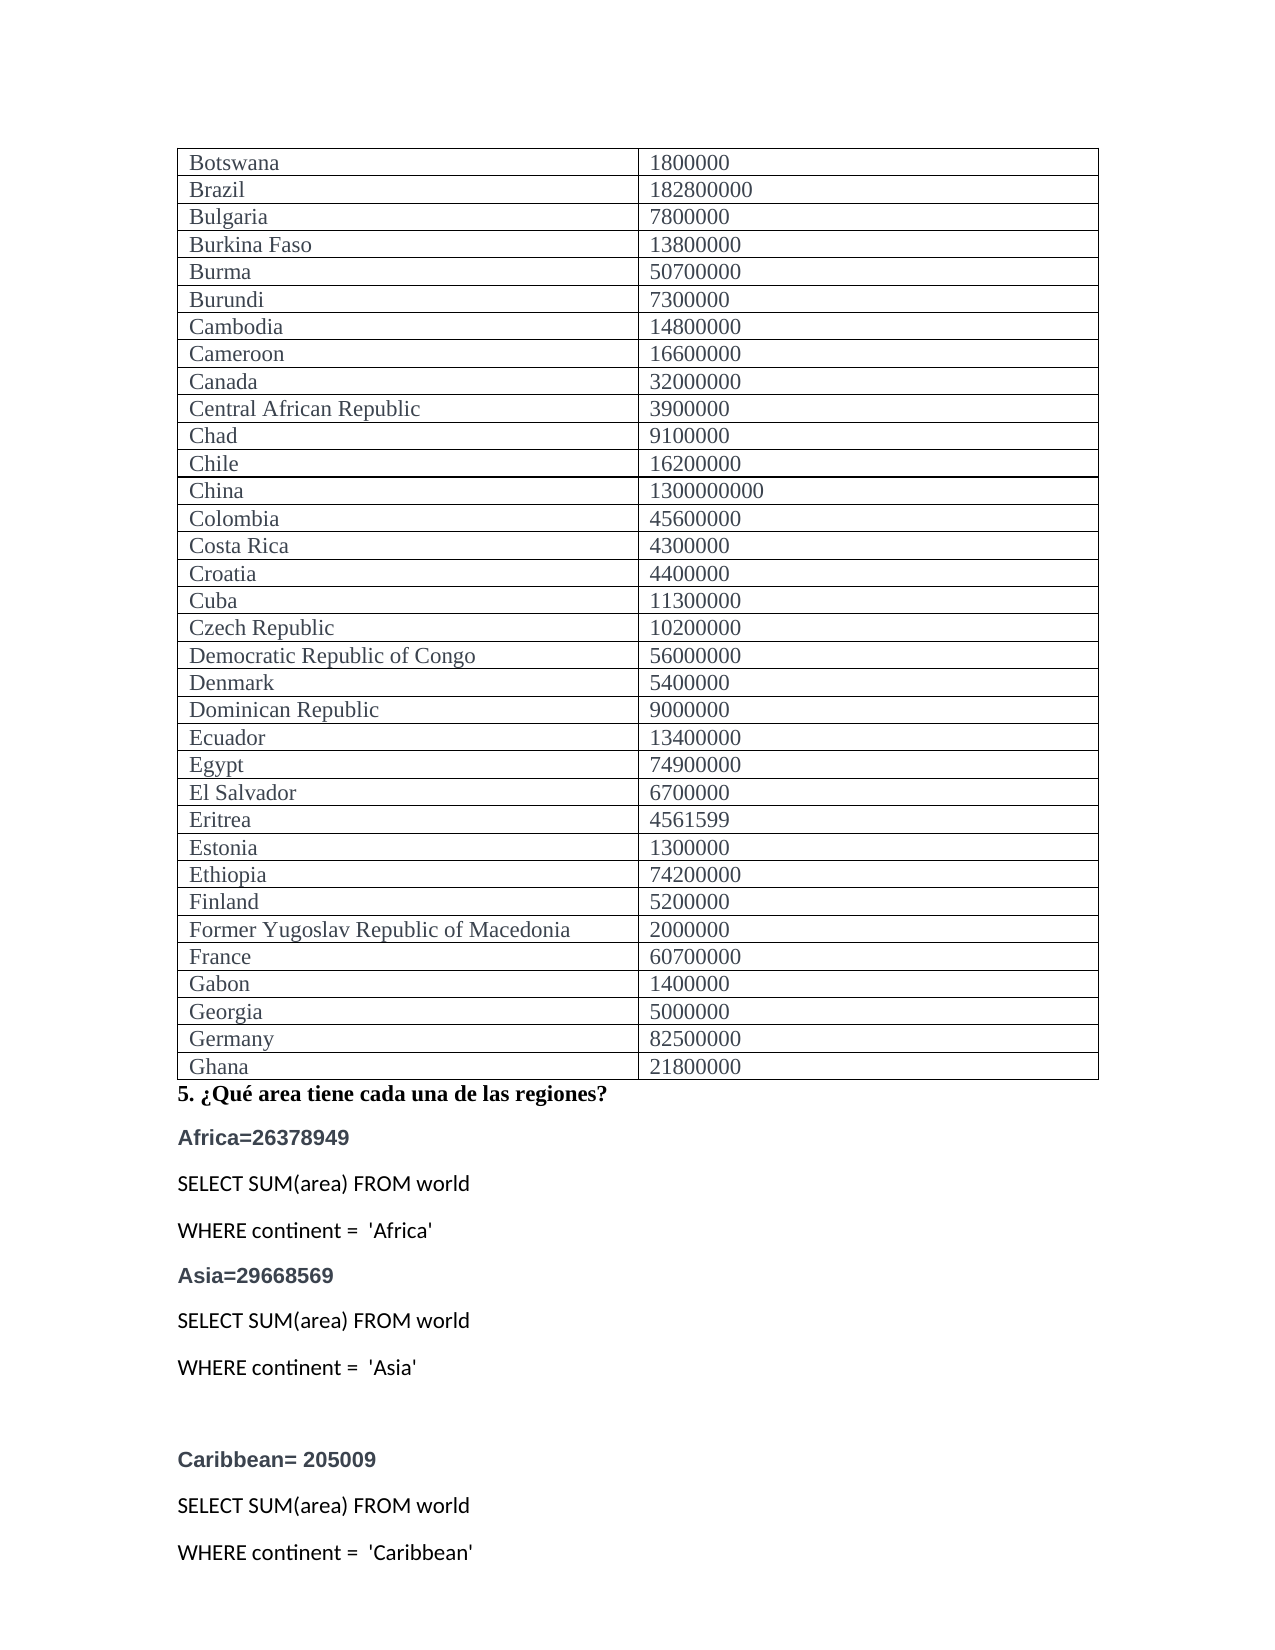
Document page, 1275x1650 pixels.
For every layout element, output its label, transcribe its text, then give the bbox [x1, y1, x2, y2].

text Africa=26378949 [177, 1125, 1098, 1150]
table_cell 60700000 [639, 943, 1098, 969]
table_cell 3900000 [639, 395, 1098, 422]
table_cell 1300000000 [639, 478, 1098, 504]
text Asia=29668569 [177, 1263, 1098, 1288]
table_cell 7800000 [639, 204, 1098, 230]
table_cell 2000000 [639, 916, 1098, 942]
table_cell Chad [178, 423, 638, 449]
table_cell 74900000 [639, 751, 1098, 778]
table_cell Central African Republic [178, 395, 638, 422]
table_cell 10200000 [639, 614, 1098, 641]
table_cell 182800000 [639, 176, 1098, 202]
table_cell 4561599 [639, 806, 1098, 832]
text SELECT SUM(area) FROM world [177, 1491, 1098, 1519]
table_cell Cameroon [178, 340, 638, 367]
table_cell 82500000 [639, 1025, 1098, 1052]
table_cell 1400000 [639, 971, 1098, 997]
table_cell Denmark [178, 669, 638, 696]
table_cell 16600000 [639, 340, 1098, 367]
table_cell Brazil [178, 176, 638, 202]
table_cell 9000000 [639, 697, 1098, 723]
table_cell Ecuador [178, 724, 638, 750]
table_cell 4300000 [639, 532, 1098, 558]
text Caribbean= 205009 [177, 1447, 1098, 1472]
table_cell Burundi [178, 286, 638, 312]
table_cell Cuba [178, 587, 638, 613]
table_cell Eritrea [178, 806, 638, 832]
table_cell Bulgaria [178, 204, 638, 230]
table_cell Chile [178, 450, 638, 476]
table_cell 14800000 [639, 313, 1098, 339]
text SELECT SUM(area) FROM world [177, 1169, 1098, 1197]
table_cell 6700000 [639, 779, 1098, 805]
table_cell Former Yugoslav Republic of Macedonia [178, 916, 638, 942]
table_cell Burma [178, 258, 638, 284]
table_cell 5400000 [639, 669, 1098, 696]
table_cell 5000000 [639, 998, 1098, 1024]
table_cell 7300000 [639, 286, 1098, 312]
table_cell Gabon [178, 971, 638, 997]
text WHERE continent = 'Asia' [177, 1353, 1098, 1382]
table_cell 45600000 [639, 505, 1098, 531]
table_cell 56000000 [639, 642, 1098, 668]
table_cell 21800000 [639, 1053, 1098, 1079]
table_cell 9100000 [639, 423, 1098, 449]
text 5. ¿Qué area tiene cada una de las regiones? [177, 1080, 1098, 1106]
table_cell Egypt [178, 751, 638, 778]
table_cell 5200000 [639, 888, 1098, 915]
table_cell 74200000 [639, 861, 1098, 887]
table_cell Germany [178, 1025, 638, 1052]
table_cell 1800000 [639, 149, 1098, 175]
table_cell Dominican Republic [178, 697, 638, 723]
table_cell Georgia [178, 998, 638, 1024]
table_cell 32000000 [639, 368, 1098, 394]
table_cell 4400000 [639, 560, 1098, 586]
table_cell Democratic Republic of Congo [178, 642, 638, 668]
table_cell 1300000 [639, 834, 1098, 860]
table_cell 16200000 [639, 450, 1098, 476]
table_cell Finland [178, 888, 638, 915]
table_cell Botswana [178, 149, 638, 175]
table_cell Canada [178, 368, 638, 394]
text SELECT SUM(area) FROM world [177, 1307, 1098, 1335]
text WHERE continent = 'Africa' [177, 1216, 1098, 1244]
table_cell Colombia [178, 505, 638, 531]
table_cell Estonia [178, 834, 638, 860]
table_cell 13400000 [639, 724, 1098, 750]
text WHERE continent = 'Caribbean' [177, 1538, 1098, 1566]
table_cell 50700000 [639, 258, 1098, 284]
table_cell Czech Republic [178, 614, 638, 641]
table_cell Croatia [178, 560, 638, 586]
table_cell France [178, 943, 638, 969]
table_cell China [178, 478, 638, 504]
table_cell 13800000 [639, 231, 1098, 257]
table_cell Burkina Faso [178, 231, 638, 257]
table_cell Ghana [178, 1053, 638, 1079]
table_cell Ethiopia [178, 861, 638, 887]
table_cell Costa Rica [178, 532, 638, 558]
table_cell El Salvador [178, 779, 638, 805]
table_cell Cambodia [178, 313, 638, 339]
table_cell 11300000 [639, 587, 1098, 613]
